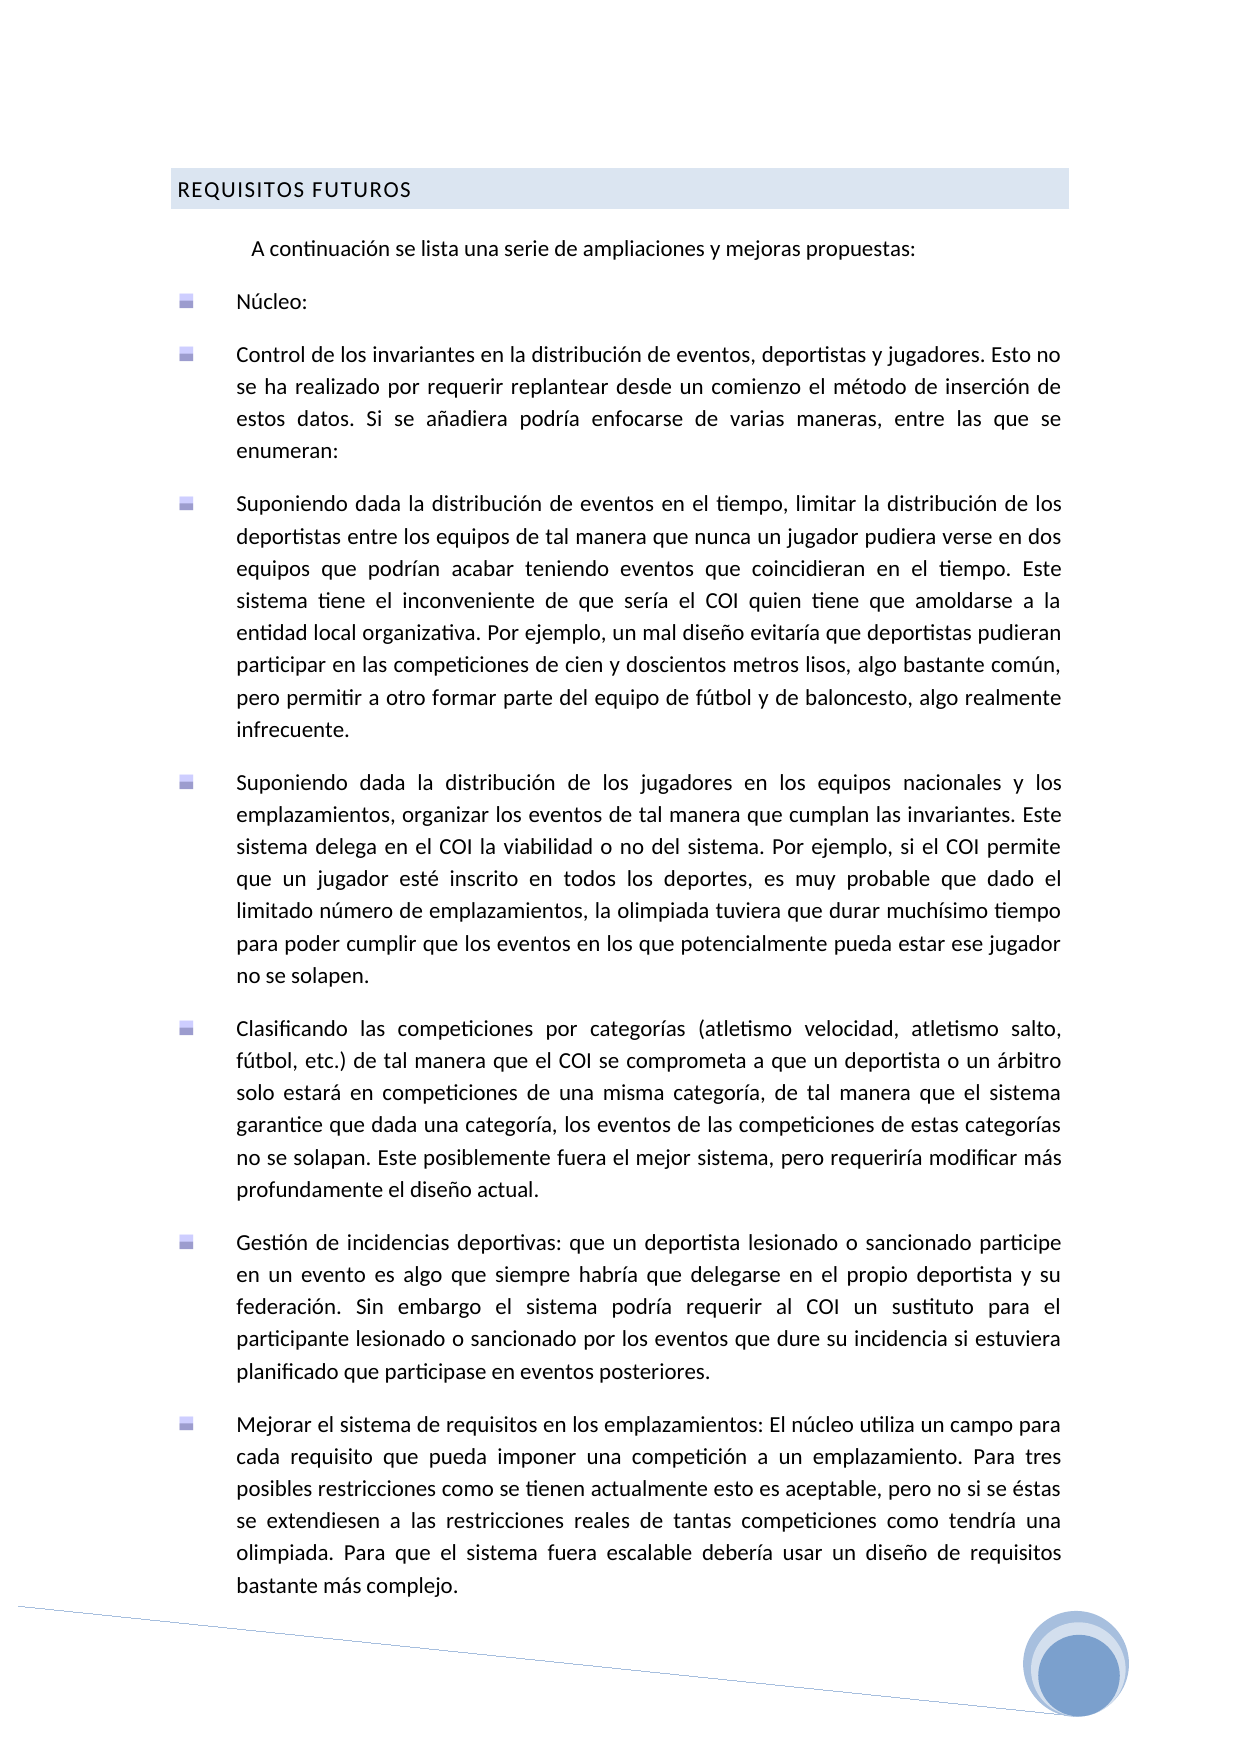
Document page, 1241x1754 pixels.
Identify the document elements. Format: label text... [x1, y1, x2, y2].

text Suponiendo dada la distribución de los jugadores en los equipos nacionales y los emplazamientos, organizar los eventos de tal manera que cumplan las invariantes. Este sistema delega en el COI la viabilidad o no del sistema. Por ejemplo, si el COI permite que un jugador esté inscrito en todos los deportes, es muy probable que dado el limitado número de emplazamientos, la olimpiada tuviera que durar muchísimo tiempo para poder cumplir que los eventos en los que potencialmente pueda estar ese jugador no se solapen. [177, 768, 1063, 989]
picture [178, 495, 195, 512]
text Suponiendo dada la distribución de eventos en el tiempo, limitar la distribución de los deportistas entre los equipos de tal manera que nunca un jugador pudiera verse en dos equipos que podrían acabar teniendo eventos que coincidieran en el tiempo. Este sistema tiene el inconveniente de que sería el COI quien tiene que amoldarse a la entidad local organizativa. Por ejemplo, un mal diseño evitaría que deportistas pudieran participar en las competiciones de cien y doscientos metros lisos, algo bastante común, pero permitir a otro formar parte del equipo de fútbol y de baloncesto, algo realmente infrecuente. [177, 489, 1063, 743]
text Control de los invariantes en la distribución de eventos, deportistas y jugadores. Esto no se ha realizado por requerir replantear desde un comienzo el método de inserción de estos datos. Si se añadiera podría enfocarse de varias maneras, entre las que se enumeran: [177, 340, 1063, 464]
picture [178, 345, 195, 363]
picture [178, 1233, 195, 1251]
text A continuación se lista una serie de ampliaciones y mejoras propuestas: [177, 234, 1063, 262]
text Núcleo: [177, 287, 1063, 315]
picture [178, 773, 195, 791]
text Gestión de incidencias deportivas: que un deportista lesionado o sancionado participe en un evento es algo que siempre habría que delegarse en el propio deportista y su federación. Sin embargo el sistema podría requerir al COI un sustituto para el participante lesionado o sancionado por los eventos que dure su incidencia si estuviera planificado que participase en eventos posteriores. [177, 1228, 1063, 1385]
text Clasificando las competiciones por categorías (atletismo velocidad, atletismo salto, fútbol, etc.) de tal manera que el COI se comprometa a que un deportista o un árbitro solo estará en competiciones de una misma categoría, de tal manera que el sistema garantice que dada una categoría, los eventos de las competiciones de estas categorías no se solapan. Este posiblemente fuera el mejor sistema, pero requeriría modificar más profundamente el diseño actual. [177, 1014, 1063, 1203]
picture [178, 1019, 195, 1037]
subtitle Requisitos futuros [177, 175, 1063, 203]
picture [178, 1415, 195, 1432]
text Mejorar el sistema de requisitos en los emplazamientos: El núcleo utiliza un campo para cada requisito que pueda imponer una competición a un emplazamiento. Para tres posibles restricciones como se tienen actualmente esto es aceptable, pero no si se éstas se extendiesen a las restricciones reales de tantas competiciones como tendría una olimpiada. Para que el sistema fuera escalable debería usar un diseño de requisitos bastante más complejo. [177, 1410, 1063, 1599]
picture [178, 292, 195, 310]
